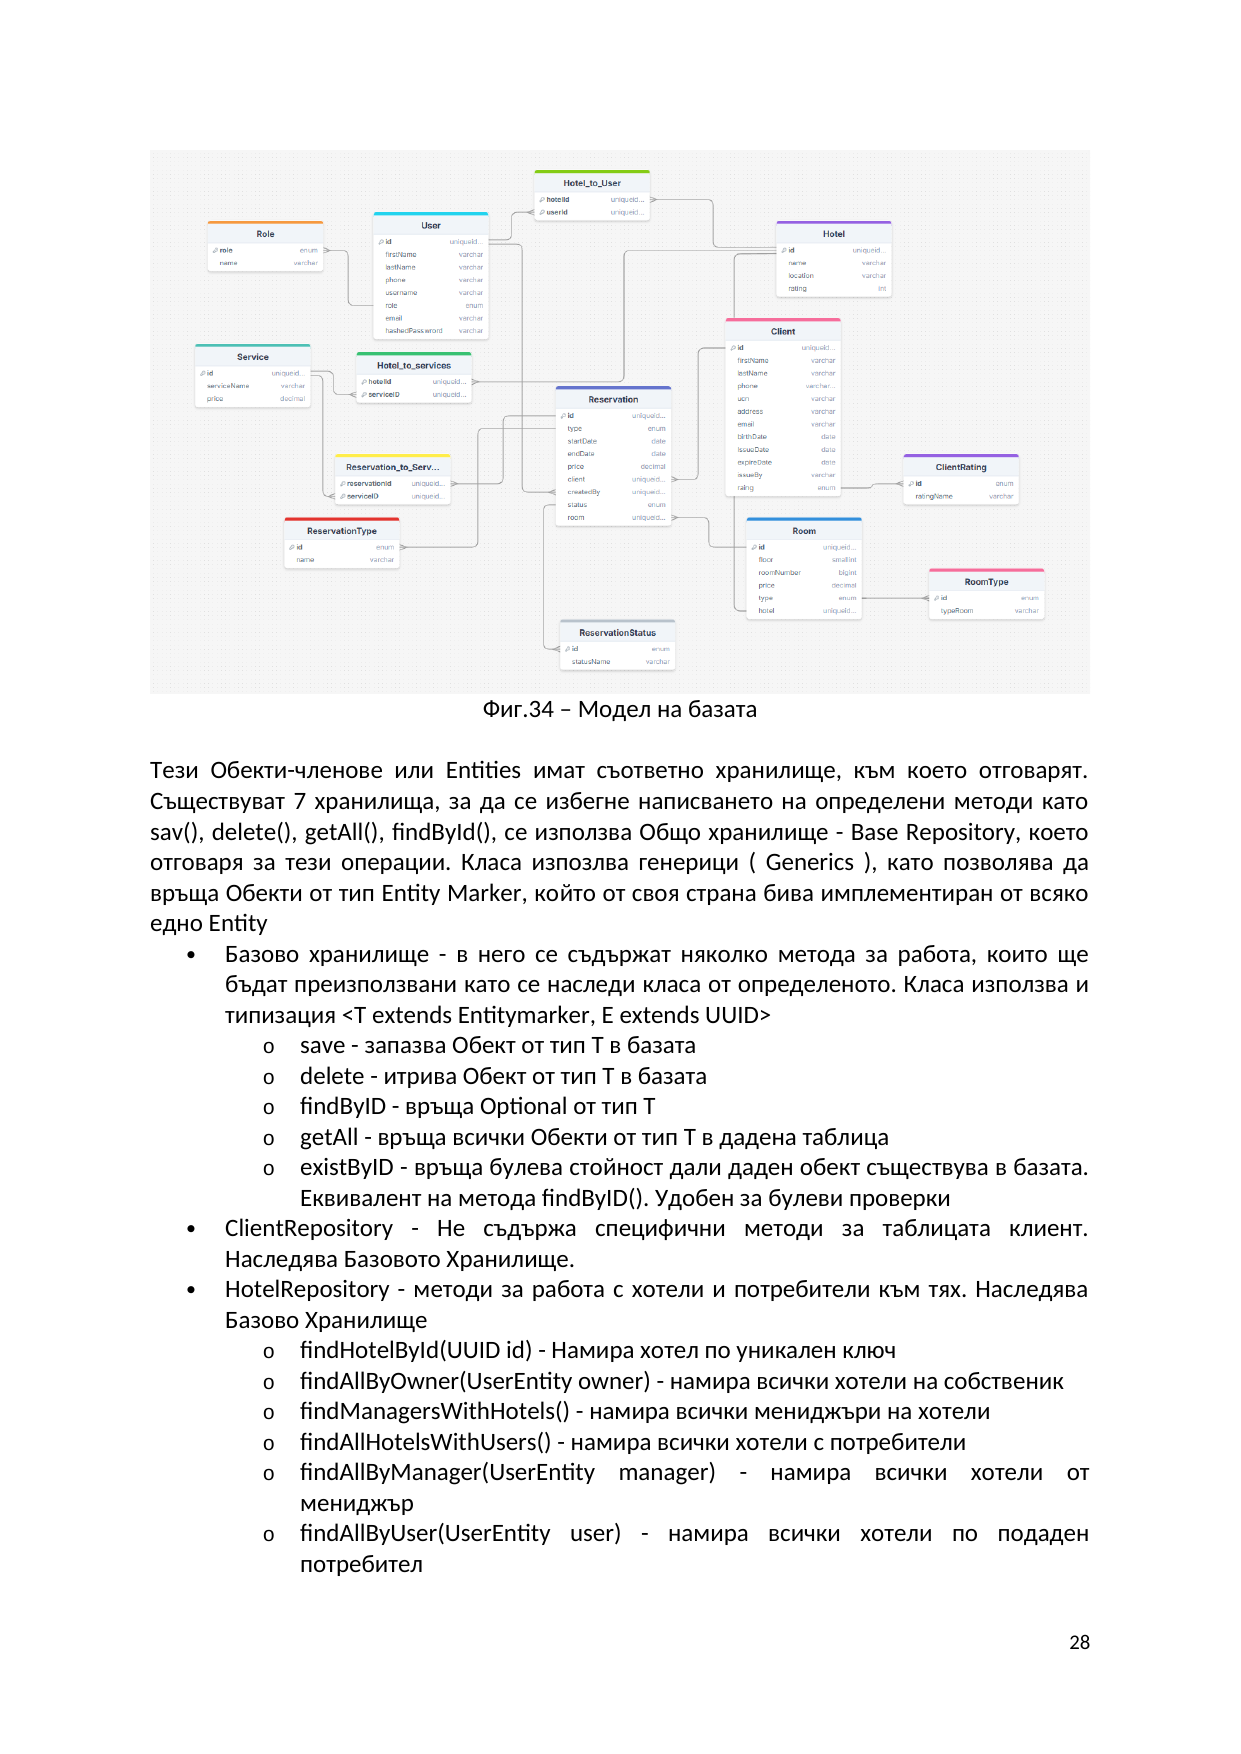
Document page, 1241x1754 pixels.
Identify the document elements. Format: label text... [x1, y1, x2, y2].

list delete - итрива Обект от тип Т в базата [262, 1060, 1090, 1090]
list findByID - връща Optional от тип Т [262, 1090, 1090, 1121]
text Фиг.34 – Модел на базата [150, 694, 1090, 724]
picture [150, 150, 1091, 694]
list findAllByOwner(UserEntity owner) - намира всички хотели на собственик [262, 1365, 1090, 1396]
text Тези Обекти-членове или Entities имат съответно хранилище, към което отговарят. Съществуват 7 хранилища, за да се избегне написването на определени методи като sav(), delete(), getAll(), findById(), се използва Общо хранилище - Base Repository, което отговаря за тези операции. Класа изпозлва генерици ( Generics ), като позволява да връща Обекти от тип Entity Marker, който от своя страна бива имплементиран от всяко едно Entity [150, 754, 1090, 938]
list Базово хранилище - в него се съдържат няколко метода за работа, които ще бъдат преизползвани като се наследи класа от определеното. Класа използва и типизация <T extends Entitymarker, E extends UUID> [187, 938, 1090, 1029]
list ClientRepository - Не съдържа специфични методи за таблицата клиент. Наследява Базовото Хранилище. [187, 1212, 1090, 1273]
list findManagersWithHotels() - намира всички мениджъри на хотели [262, 1396, 1090, 1426]
list findAllHotelsWithUsers() - намира всички хотели с потребители [262, 1426, 1090, 1457]
list findHotelById(UUID id) - Намира хотел по уникален ключ [262, 1334, 1090, 1365]
list еxistByID - връща булева стойност дали даден обект съществува в базата. Еквивалент на метода findByID(). Удобен за булеви проверки [262, 1151, 1090, 1212]
list save - запазва Обект от тип Т в базата [262, 1029, 1090, 1060]
list getAll - връща всички Обекти от тип T в дадена таблица [262, 1121, 1090, 1151]
list findAllByManager(UserEntity manager) - намира всички хотели от мениджър [262, 1457, 1090, 1518]
list findAllByUser(UserEntity user) - намира всички хотели по подаден потребител [262, 1518, 1090, 1579]
list HotelRepository - методи за работа с хотели и потребители към тях. Наследява Базово Хранилище [187, 1273, 1090, 1334]
